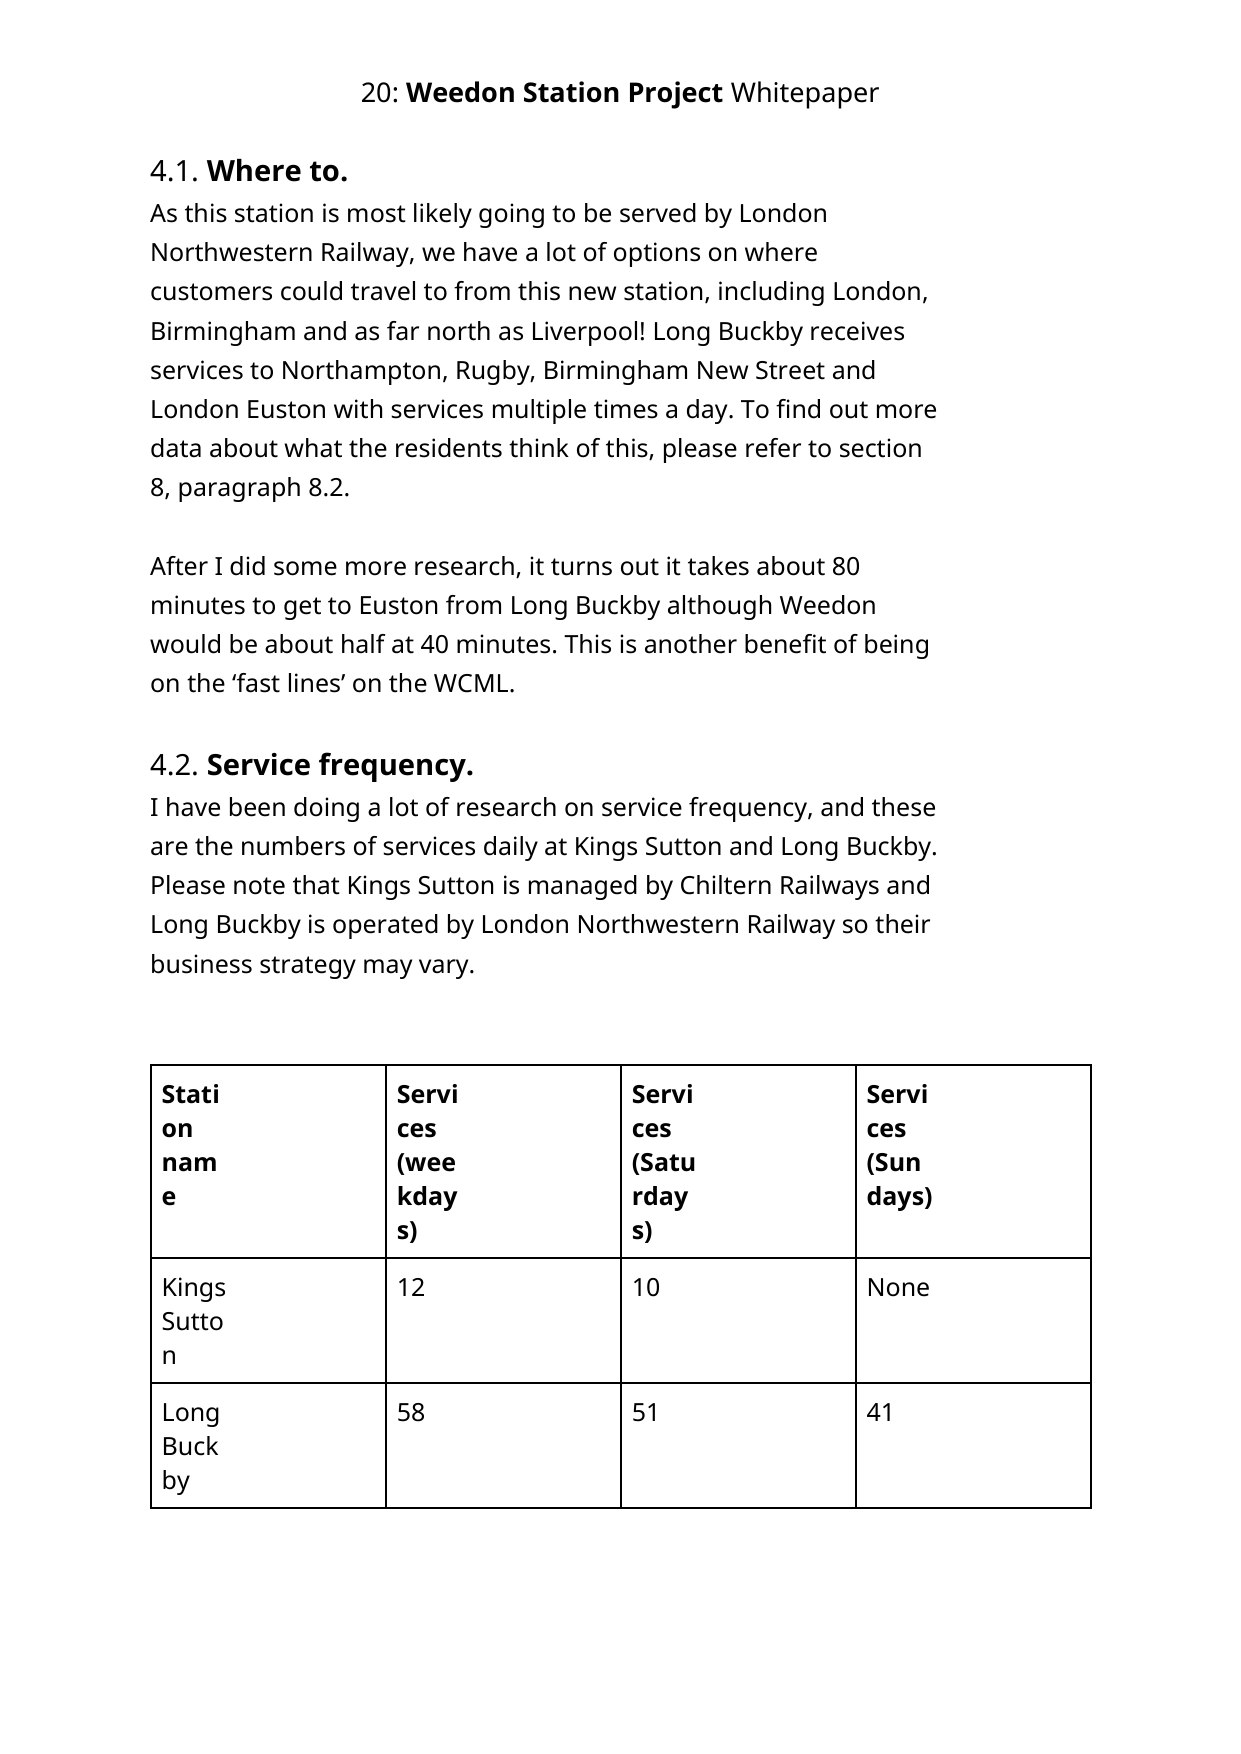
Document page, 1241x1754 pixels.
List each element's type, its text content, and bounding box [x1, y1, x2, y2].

table_cell 12 [387, 1259, 620, 1382]
text I have been doing a lot of research on service frequency, and these are the numbers of services daily at Kings Sutton and Long Buckby. Please note that Kings Sutton is managed by Chiltern Railways and Long Buckby is operated by London Northwestern Railway so their business strategy may vary. [150, 789, 944, 980]
table_cell 41 [857, 1384, 1090, 1507]
text 4.2. Service frequency. [150, 744, 944, 784]
text 4.1. Where to. [150, 150, 944, 190]
text After I did some more research, it turns out it takes about 80 minutes to get to Euston from Long Buckby although Weedon would be about half at 40 minutes. This is another benefit of being on the ‘fast lines’ on the WCML. [150, 548, 944, 700]
text As this station is most likely going to be served by London Northwestern Railway, we have a lot of options on where customers could travel to from this new station, including London, Birmingham and as far north as Liverpool! Long Buckby receives services to Northampton, Rugby, Birmingham New Street and London Euston with services multiple times a day. To find out more data about what the residents think of this, please refer to section 8, paragraph 8.2. [150, 196, 944, 504]
table_cell None [857, 1259, 1090, 1382]
table_cell Kings Sutton [152, 1259, 385, 1382]
table_header Station name [152, 1066, 385, 1257]
table_cell 58 [387, 1384, 620, 1507]
table_cell 51 [622, 1384, 855, 1507]
table_header Services (Saturdays) [622, 1066, 855, 1257]
table_cell 10 [622, 1259, 855, 1382]
table_cell Long Buckby [152, 1384, 385, 1507]
table_header Services (Sundays) [857, 1066, 1090, 1257]
table_header Services (weekdays) [387, 1066, 620, 1257]
